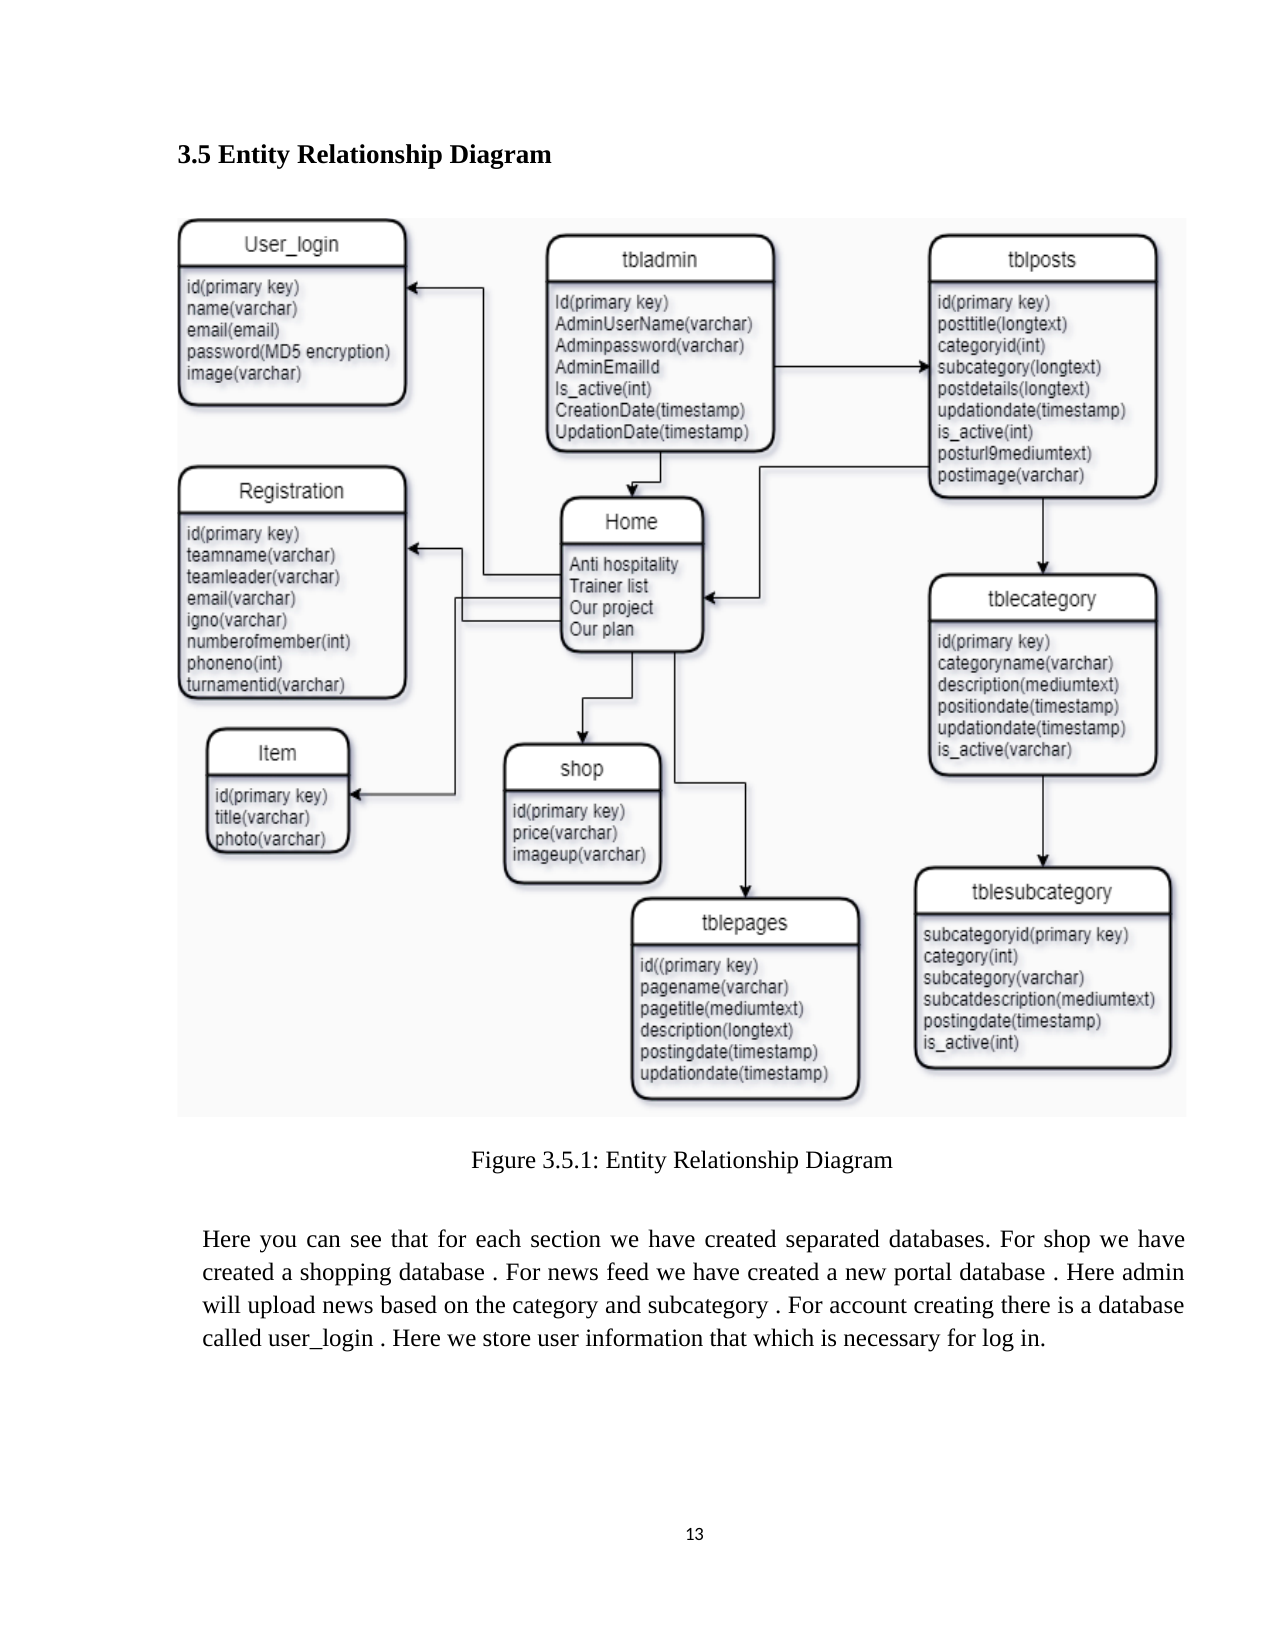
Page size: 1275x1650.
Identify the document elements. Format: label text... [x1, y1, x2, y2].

text Figure 3.5.1: Entity Relationship Diagram [177, 1145, 1186, 1174]
text Here you can see that for each section we have created separated databases. For shop we have created a shopping database . For news feed we have created a new portal database . Here admin will upload news based on the category and subcategory . For account creating there is a database called user_login . Here we store user information that which is necessary for log in. [202, 1224, 1186, 1352]
picture [177, 218, 1187, 1117]
text 3.5 Entity Relationship Diagram [177, 143, 1186, 168]
